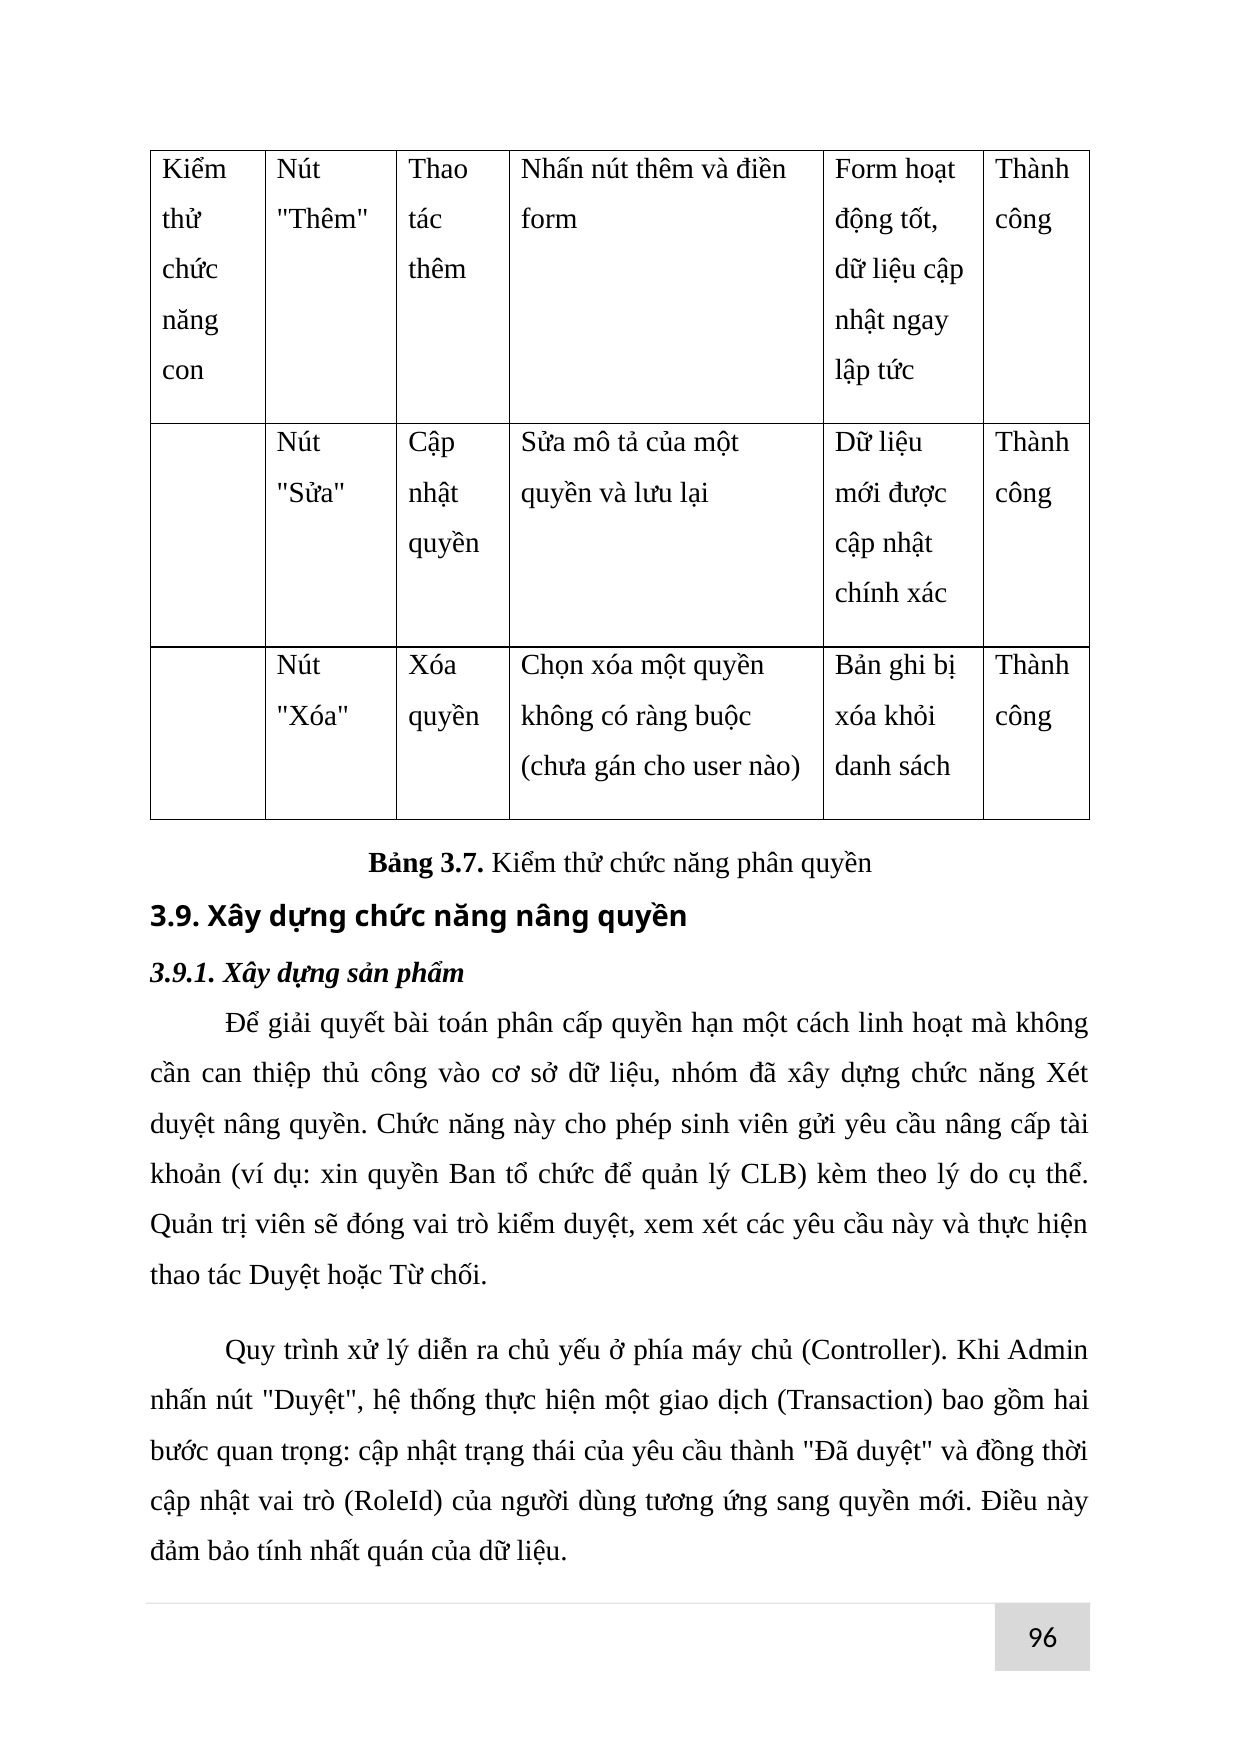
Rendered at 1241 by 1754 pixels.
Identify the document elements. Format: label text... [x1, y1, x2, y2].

text Bảng 3.7. Kiểm thử chức năng phân quyền [150, 845, 1090, 879]
table_cell Xóa quyền [397, 648, 509, 819]
table_cell Thao tác thêm [397, 151, 509, 423]
subtitle 3.9.1. Xây dựng sản phẩm [150, 955, 1090, 988]
table_cell Kiểm thử chức năng con [151, 151, 265, 423]
table_cell [151, 424, 265, 646]
table_cell Nút "Thêm" [266, 151, 396, 423]
table_cell Nút "Xóa" [266, 648, 396, 819]
text Quy trình xử lý diễn ra chủ yếu ở phía máy chủ (Controller). Khi Admin nhấn nút "Duyệt", hệ thống thực hiện một giao dịch (Transaction) bao gồm hai bước quan trọng: cập nhật trạng thái của yêu cầu thành "Đã duyệt" và đồng thời cập nhật vai trò (RoleId) của người dùng tương ứng sang quyền mới. Điều này đảm bảo tính nhất quán của dữ liệu. [150, 1332, 1090, 1567]
subtitle 3.9. Xây dựng chức năng nâng quyền [150, 895, 1090, 935]
table_cell Cập nhật quyền [397, 424, 509, 646]
table_cell Nút "Sửa" [266, 424, 396, 646]
table_cell Sửa mô tả của một quyền và lưu lại [510, 424, 823, 646]
table_cell Chọn xóa một quyền không có ràng buộc (chưa gán cho user nào) [510, 648, 823, 819]
table_cell Dữ liệu mới được cập nhật chính xác [824, 424, 983, 646]
table_cell Thành công [984, 151, 1089, 423]
table_cell [151, 648, 265, 819]
table_cell Thành công [984, 648, 1089, 819]
table_cell Bản ghi bị xóa khỏi danh sách [824, 648, 983, 819]
table_cell Form hoạt động tốt, dữ liệu cập nhật ngay lập tức [824, 151, 983, 423]
table_cell Nhấn nút thêm và điền form [510, 151, 823, 423]
text Để giải quyết bài toán phân cấp quyền hạn một cách linh hoạt mà không cần can thiệp thủ công vào cơ sở dữ liệu, nhóm đã xây dựng chức năng Xét duyệt nâng quyền. Chức năng này cho phép sinh viên gửi yêu cầu nâng cấp tài khoản (ví dụ: xin quyền Ban tổ chức để quản lý CLB) kèm theo lý do cụ thể. Quản trị viên sẽ đóng vai trò kiểm duyệt, xem xét các yêu cầu này và thực hiện thao tác Duyệt hoặc Từ chối. [150, 1005, 1090, 1290]
table_cell Thành công [984, 424, 1089, 646]
